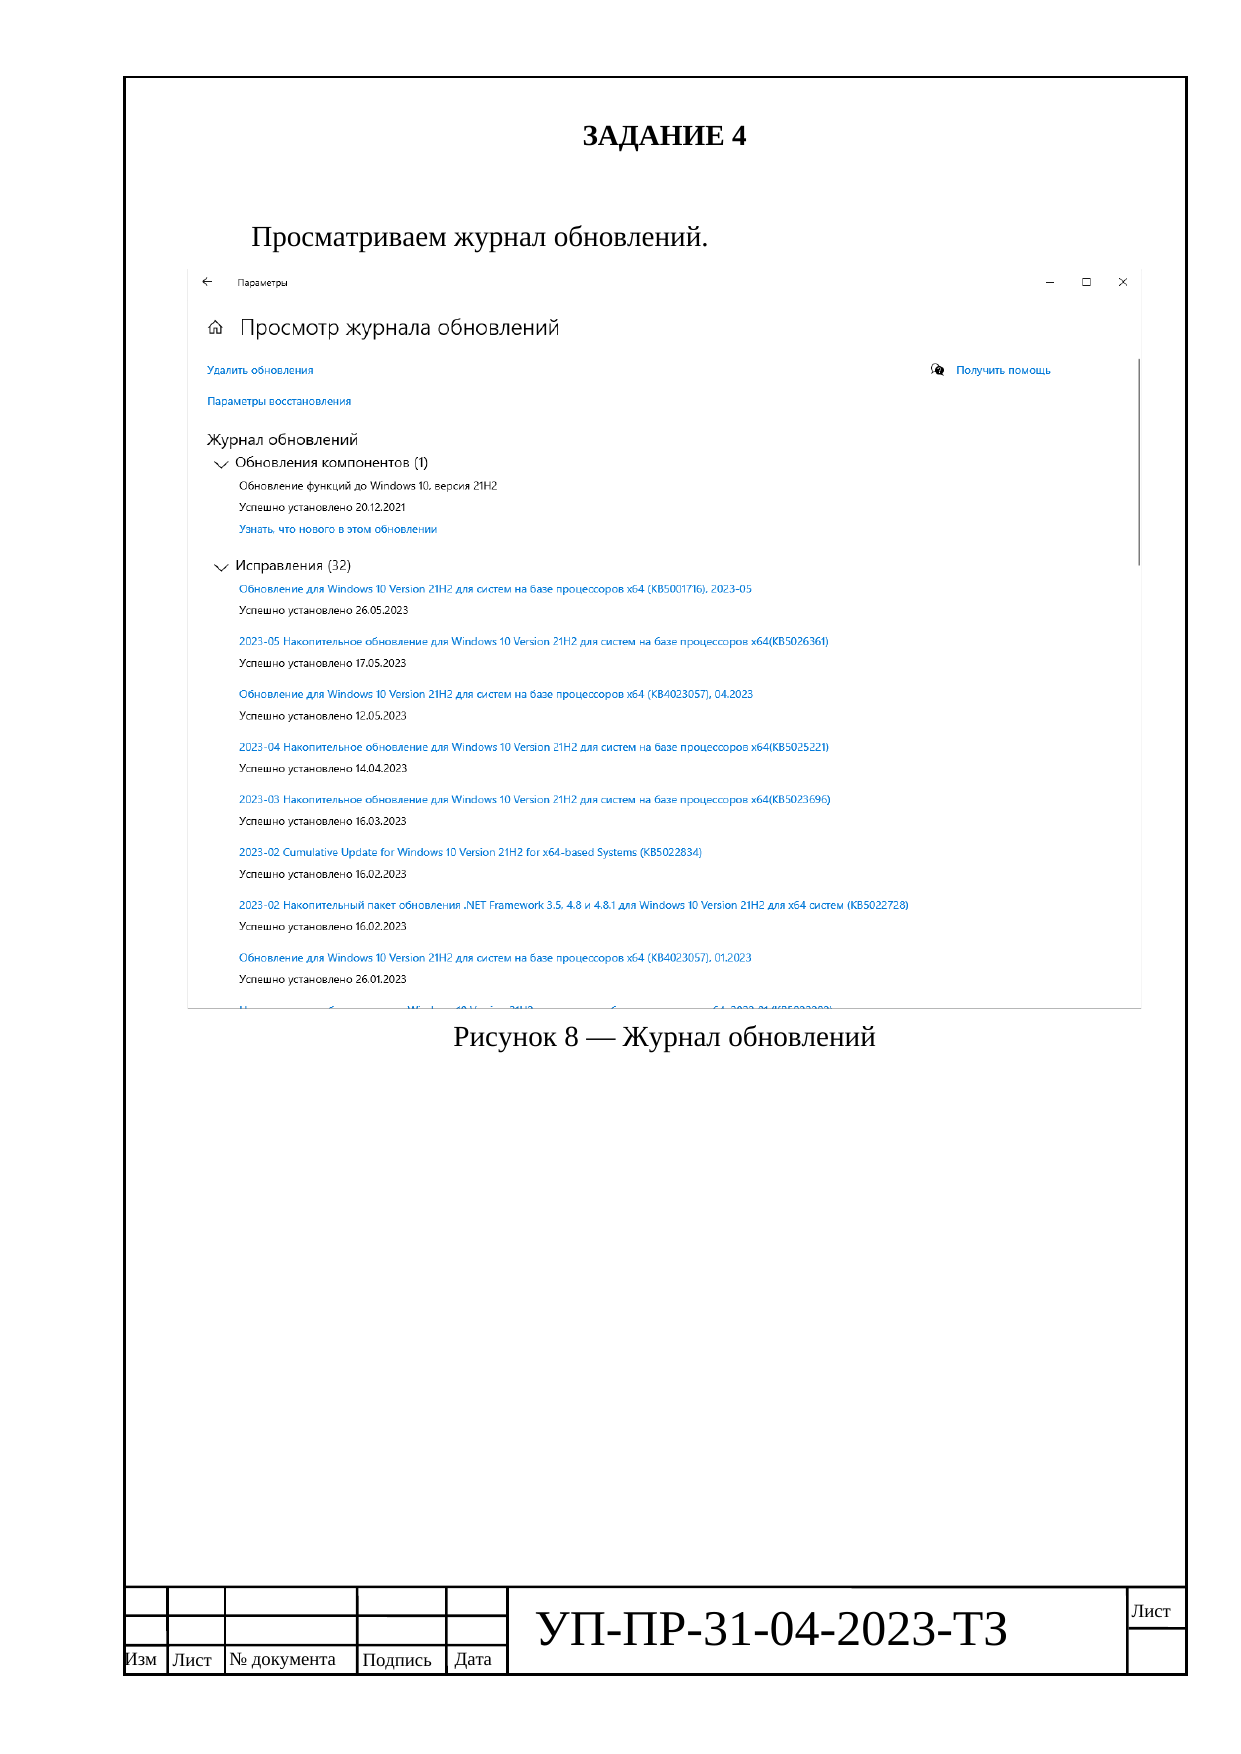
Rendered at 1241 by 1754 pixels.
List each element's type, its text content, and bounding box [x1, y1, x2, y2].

picture [187, 269, 1142, 1009]
text Рисунок 8 — Журнал обновлений [177, 1019, 1152, 1052]
text Просматриваем журнал обновлений. [177, 219, 1152, 252]
subtitle ЗАДАНИЕ 4 [177, 118, 1152, 152]
